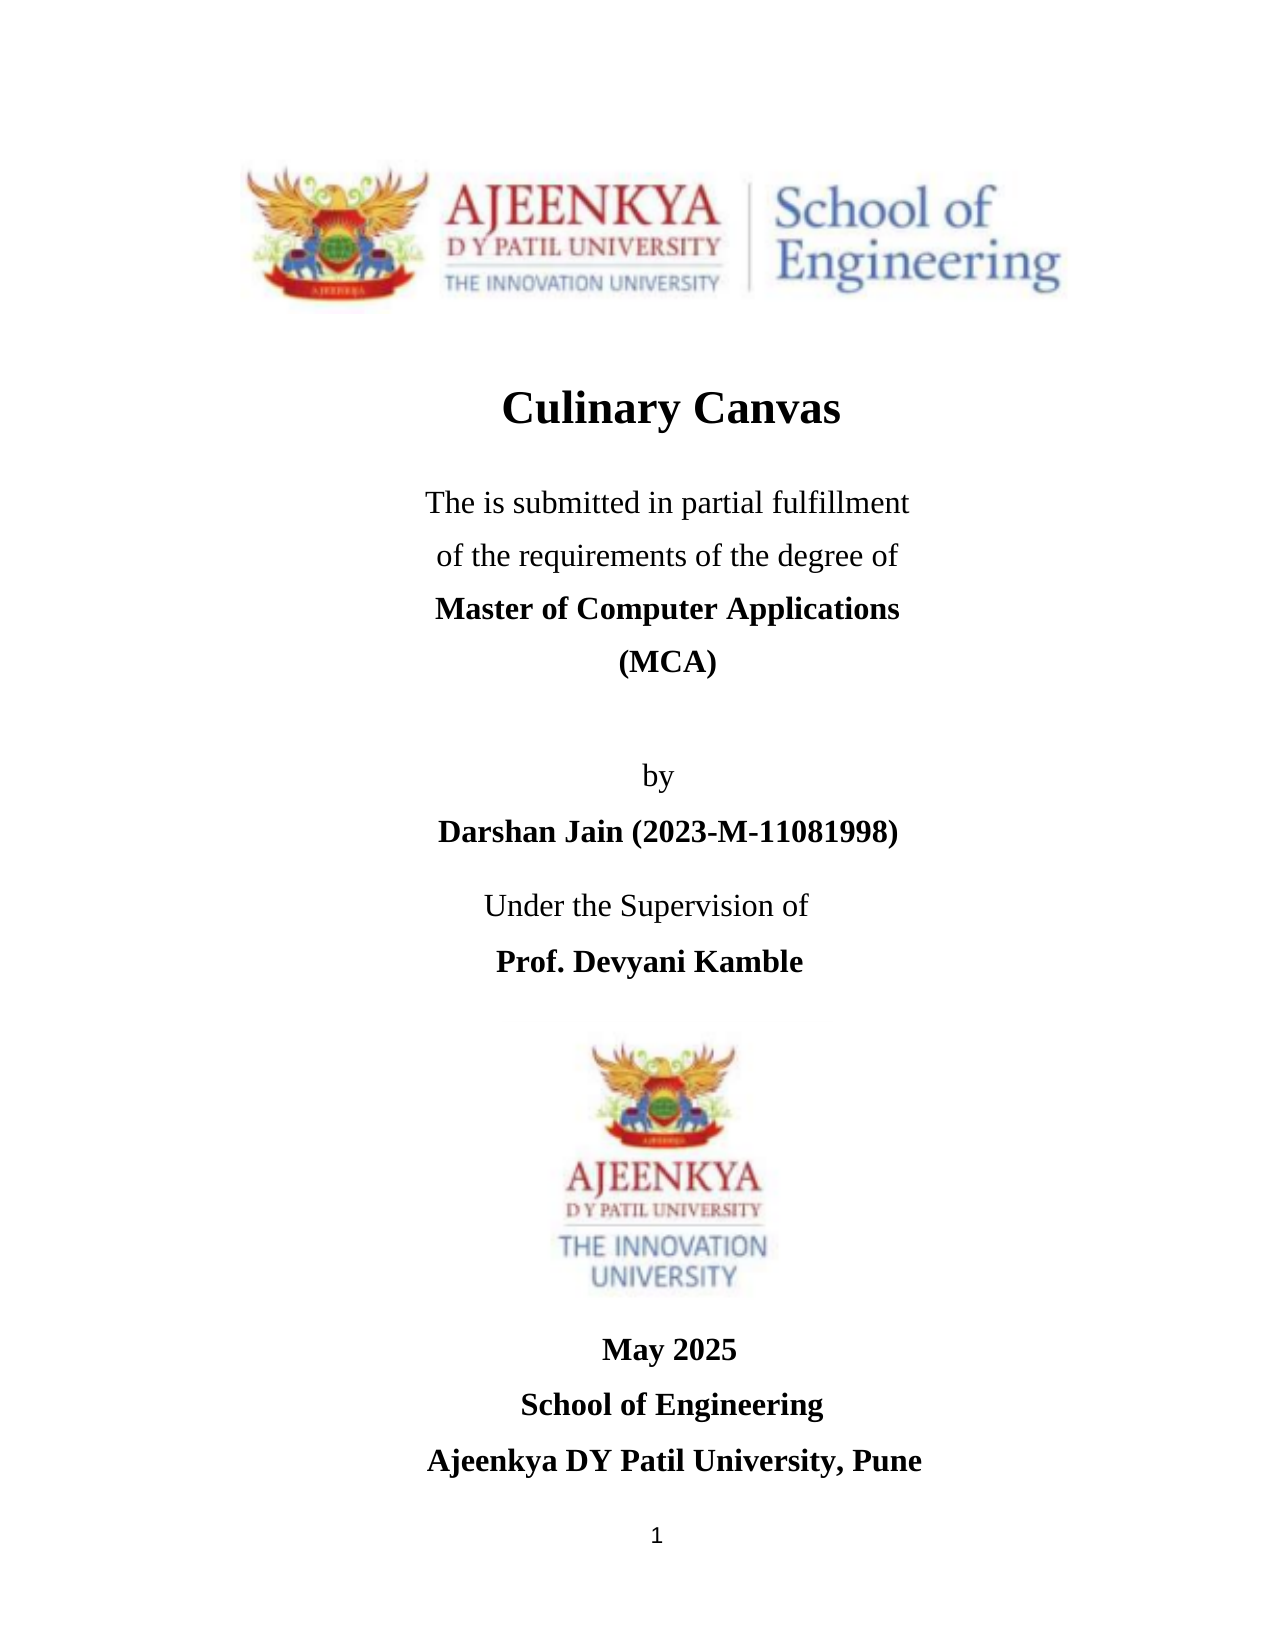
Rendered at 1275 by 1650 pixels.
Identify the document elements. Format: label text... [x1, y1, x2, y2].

picture [240, 148, 1074, 314]
text Culinary Canvas [179, 379, 1163, 433]
text Under the Supervision of [150, 886, 837, 923]
text by [150, 757, 684, 794]
text School of Engineering [150, 1386, 823, 1423]
picture [501, 1021, 833, 1302]
text Darshan Jain (2023-M-11081998) [150, 812, 970, 849]
text Ajeenkya DY Patil University, Pune [150, 1441, 922, 1478]
text Prof. Devyani Kamble [150, 942, 803, 979]
text May 2025 [150, 1330, 737, 1367]
text The is submitted in partial fulfillment of the requirements of the degree of Master of Computer Applications (MCA) [417, 483, 918, 679]
